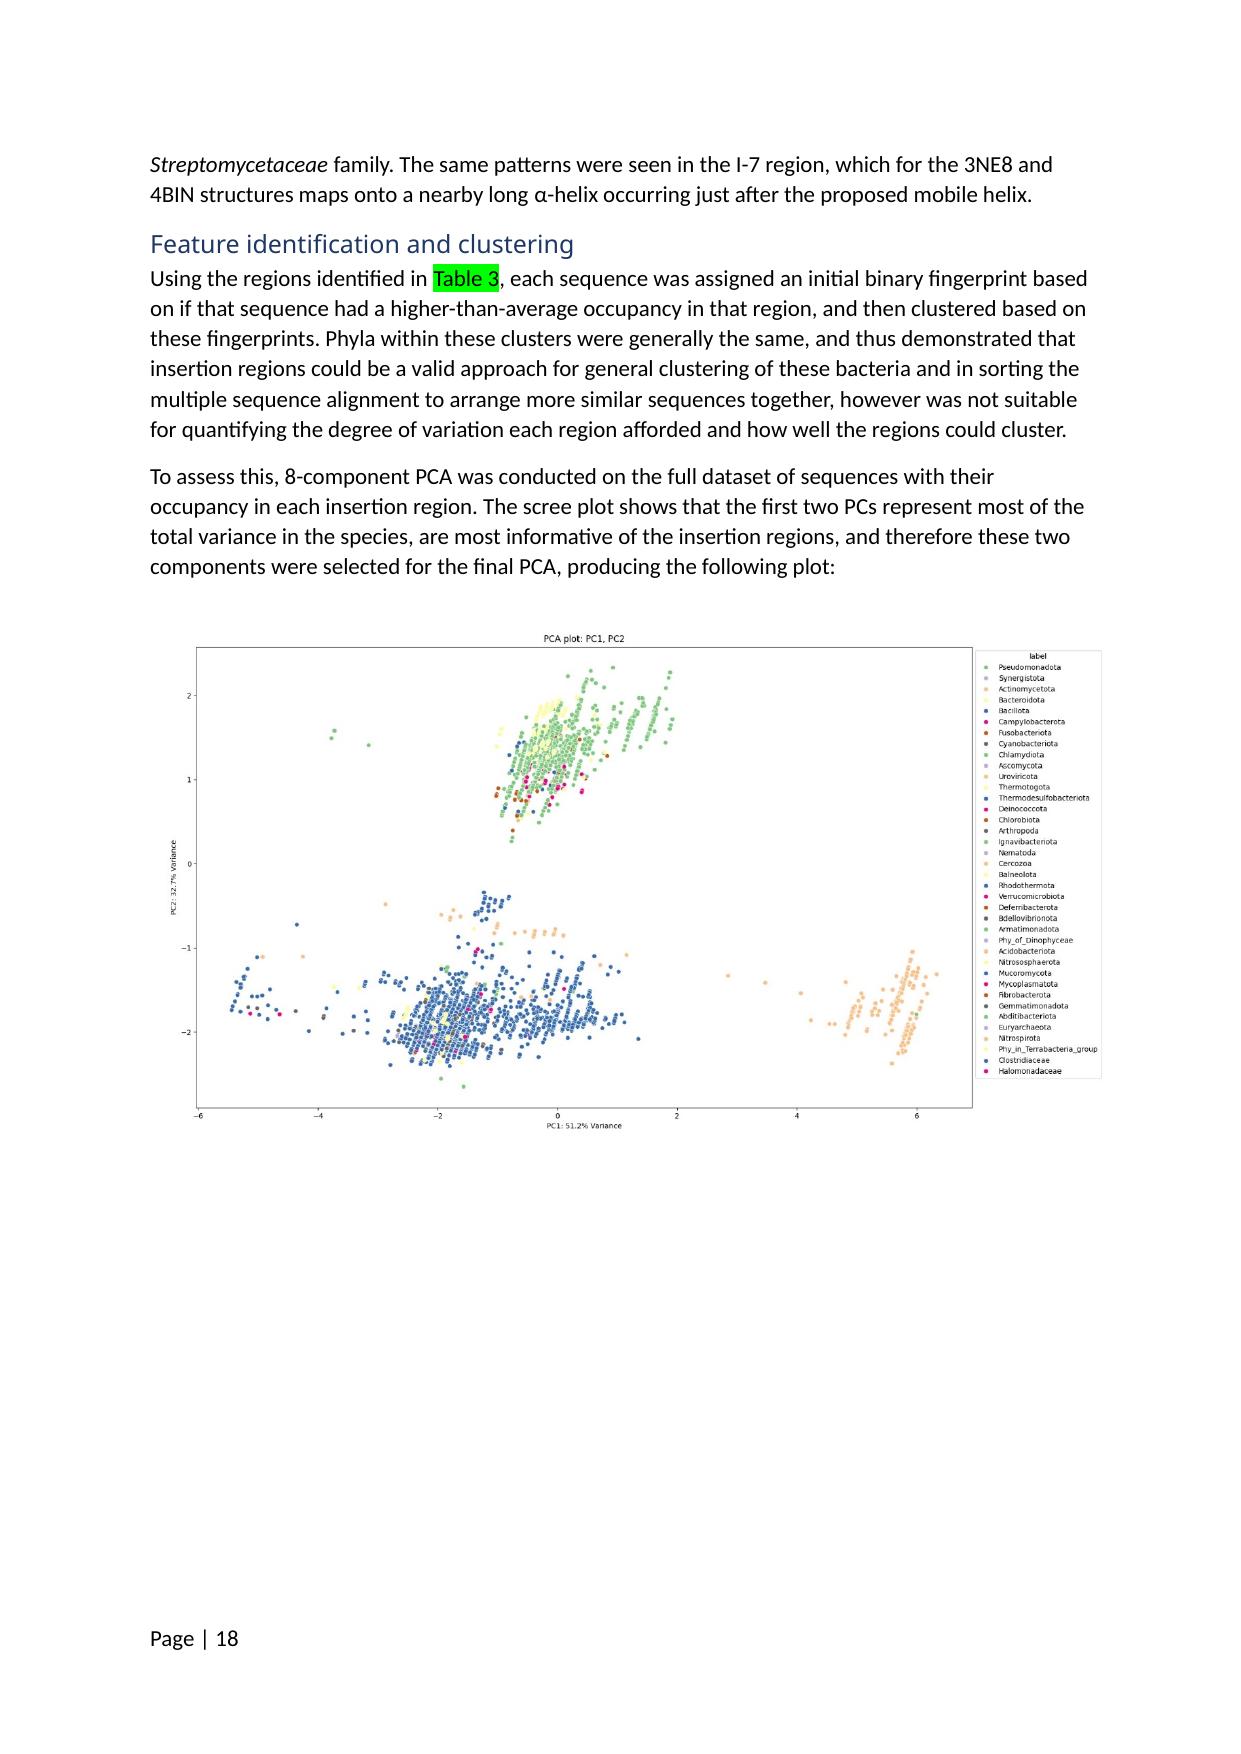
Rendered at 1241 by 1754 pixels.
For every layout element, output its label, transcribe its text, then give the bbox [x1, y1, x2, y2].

subtitle Feature identification and clustering [150, 227, 1090, 261]
text To assess this, 8-component PCA was conducted on the full dataset of sequences with their occupancy in each insertion region. The scree plot shows that the first two PCs represent most of the total variance in the species, are most informative of the insertion regions, and therefore these two components were selected for the final PCA, producing the following plot: [150, 462, 1090, 580]
text Using the regions identified in Table 3, each sequence was assigned an initial binary fingerprint based on if that sequence had a higher-than-average occupancy in that region, and then clustered based on these fingerprints. Phyla within these clusters were generally the same, and thus demonstrated that insertion regions could be a valid approach for general clustering of these bacteria and in sorting the multiple sequence alignment to arrange more similar sequences together, however was not suitable for quantifying the degree of variation each region afforded and how well the regions could cluster. [150, 264, 1090, 443]
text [150, 150, 1090, 208]
picture [150, 611, 1116, 1140]
